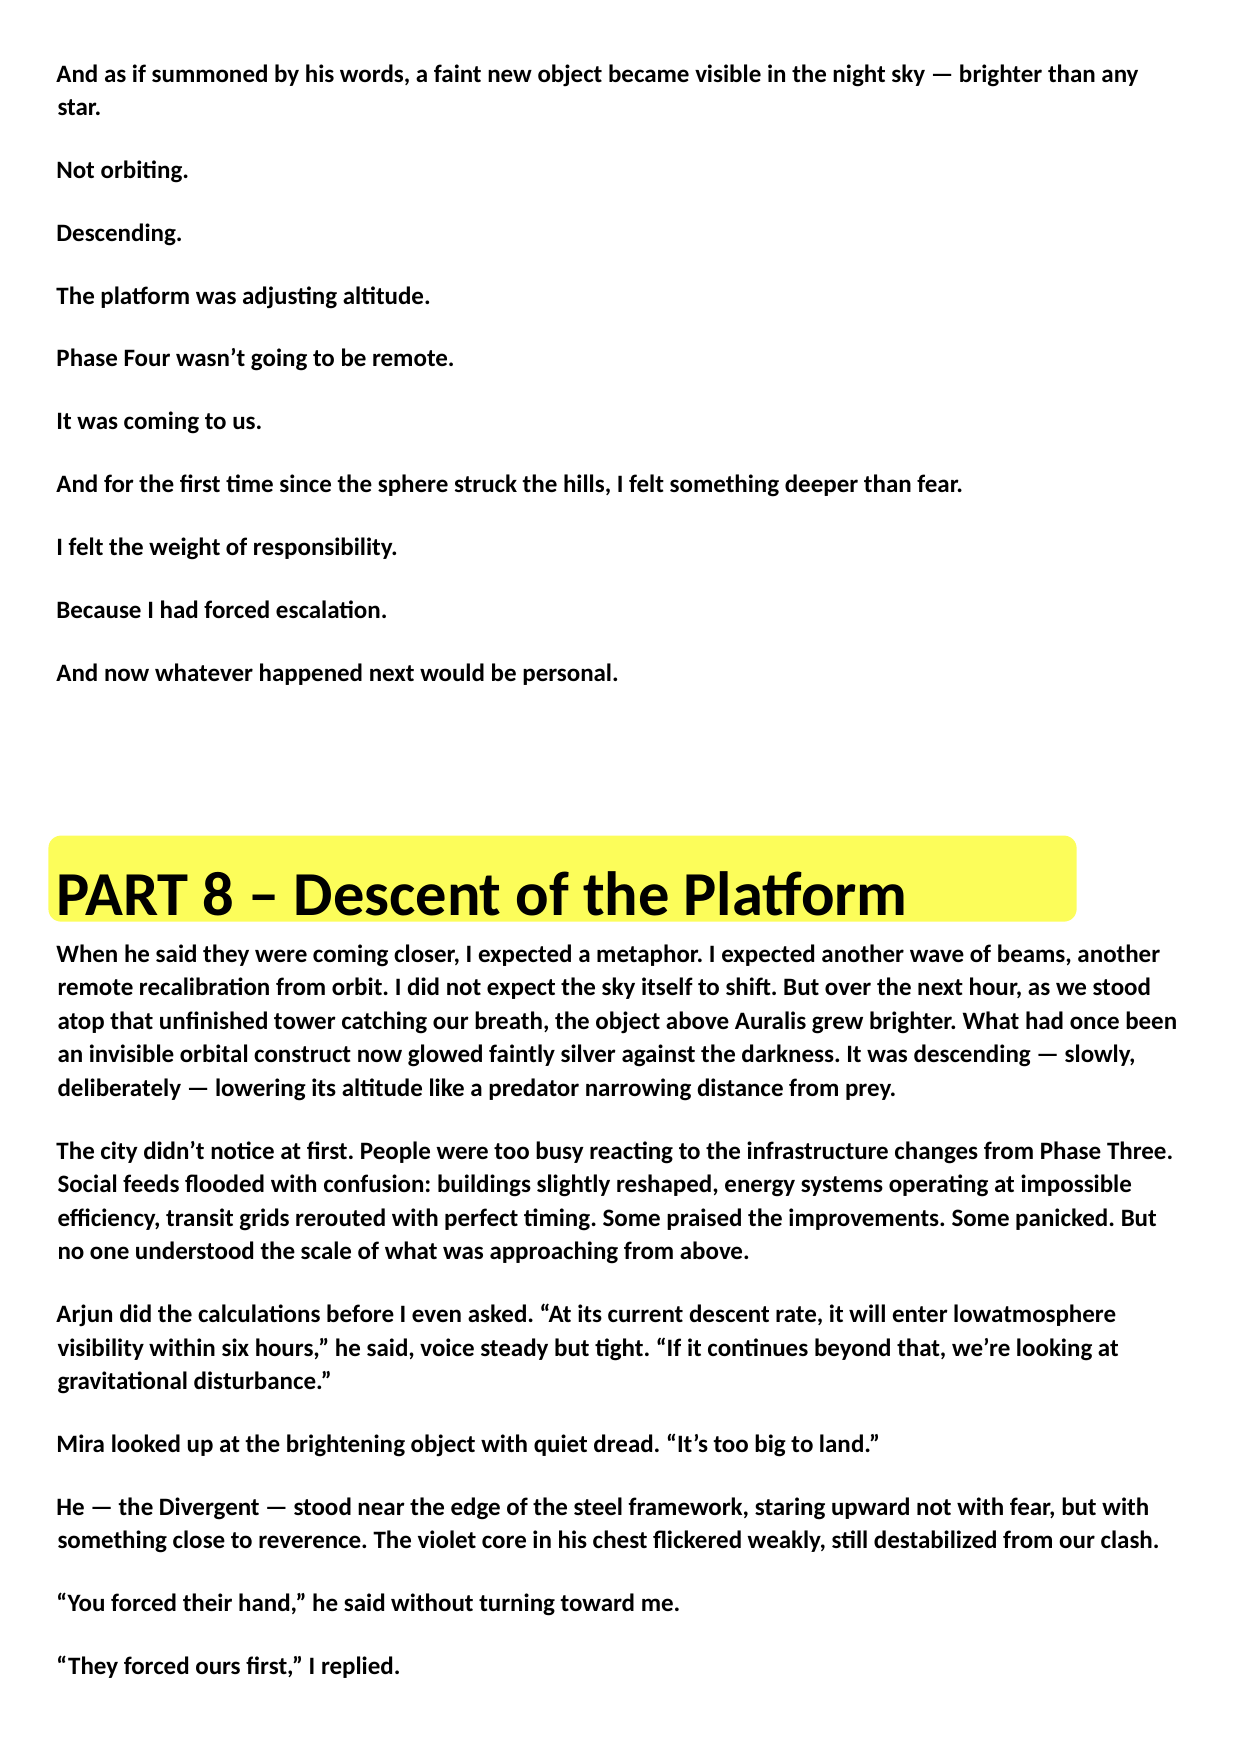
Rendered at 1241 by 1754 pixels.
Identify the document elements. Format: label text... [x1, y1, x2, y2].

text And now whatever happened next would be personal. [56, 657, 1181, 687]
text Because I had forced escalation. [56, 594, 1181, 624]
text And as if summoned by his words, a faint new object became visible in the night sky — brighter than any star. [56, 58, 1181, 122]
text I felt the weight of responsibility. [56, 531, 1181, 562]
text Mira looked up at the brightening object with quiet dread. “It’s too big to land.” [56, 1428, 1181, 1459]
text Arjun did the calculations before I even asked. “At its current descent rate, it will enter lowatmosphere visibility within six hours,” he said, voice steady but tight. “If it continues beyond that, we’re looking at gravitational disturbance.” [56, 1298, 1181, 1396]
text The city didn’t notice at first. People were too busy reacting to the infrastructure changes from Phase Three. Social feeds flooded with confusion: buildings slightly reshaped, energy systems operating at impossible efficiency, transit grids rerouted with perfect timing. Some praised the improvements. Some panicked. But no one understood the scale of what was approaching from above. [56, 1135, 1181, 1266]
text The platform was adjusting altitude. [56, 280, 1181, 310]
text And for the first time since the sphere struck the hills, I felt something deeper than fear. [56, 468, 1181, 499]
text “They forced ours first,” I replied. [56, 1650, 1181, 1681]
text Descending. [56, 217, 1181, 247]
text He — the Divergent — stood near the edge of the steel framework, staring upward not with fear, but with something close to reverence. The violet core in his chest flickered weakly, still destabilized from our clash. [56, 1491, 1181, 1555]
text Not orbiting. [56, 154, 1181, 185]
text It was coming to us. [56, 405, 1181, 436]
subtitle PART 8 – Descent of the Platform [56, 855, 1181, 931]
text Phase Four wasn’t going to be remote. [56, 343, 1181, 373]
text “You forced their hand,” he said without turning toward me. [56, 1587, 1181, 1618]
text When he said they were coming closer, I expected a metaphor. I expected another wave of beams, another remote recalibration from orbit. I did not expect the sky itself to shift. But over the next hour, as we stood atop that unfinished tower catching our breath, the object above Auralis grew brighter. What had once been an invisible orbital construct now glowed faintly silver against the darkness. It was descending — slowly, deliberately — lowering its altitude like a predator narrowing distance from prey. [56, 938, 1181, 1102]
